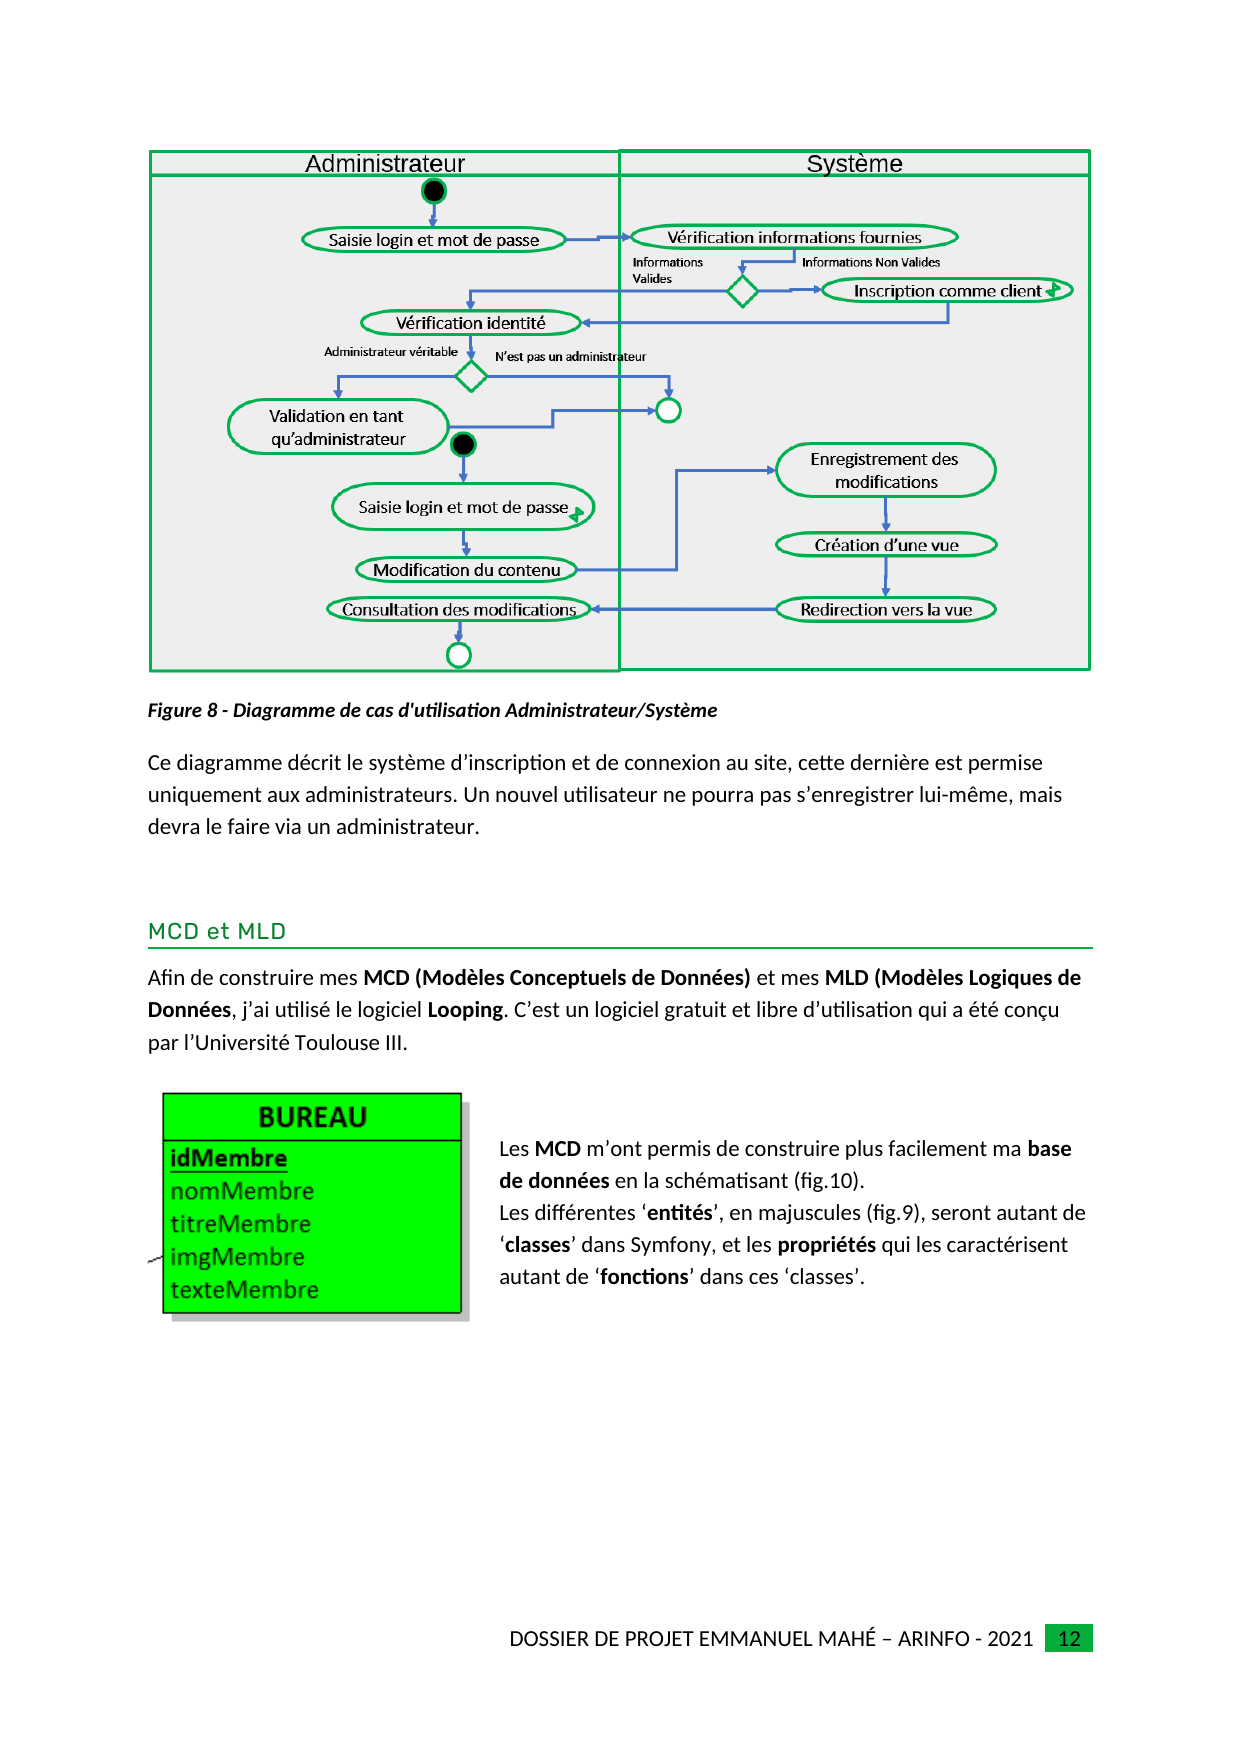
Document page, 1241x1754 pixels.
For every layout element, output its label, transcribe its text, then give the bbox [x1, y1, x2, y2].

text Ce diagramme décrit le système d’inscription et de connexion au site, cette dernière est permise uniquement aux administrateurs. Un nouvel utilisateur ne pourra pas s’enregistrer lui-même, mais devra le faire via un administrateur. [148, 748, 1093, 840]
text Les MCD m’ont permis de construire plus facilement ma base de données en la schématisant (fig.10). Les différentes ‘entités’, en majuscules (fig.9), seront autant de ‘classes’ dans Symfony, et les propriétés qui les caractérisent autant de ‘fonctions’ dans ces ‘classes’. [481, 1134, 1093, 1291]
text Afin de construire mes MCD (Modèles Conceptuels de Données) et mes MLD (Modèles Logiques de Données, j’ai utilisé le logiciel Looping. C’est un logiciel gratuit et libre d’utilisation qui a été conçu par l’Université Toulouse III. [148, 963, 1093, 1056]
text Figure 8 - Diagramme de cas d'utilisation Administrateur/Système [148, 698, 1093, 723]
subtitle MCD et MLD [148, 918, 1093, 947]
picture [147, 147, 1093, 673]
picture [147, 1082, 481, 1325]
